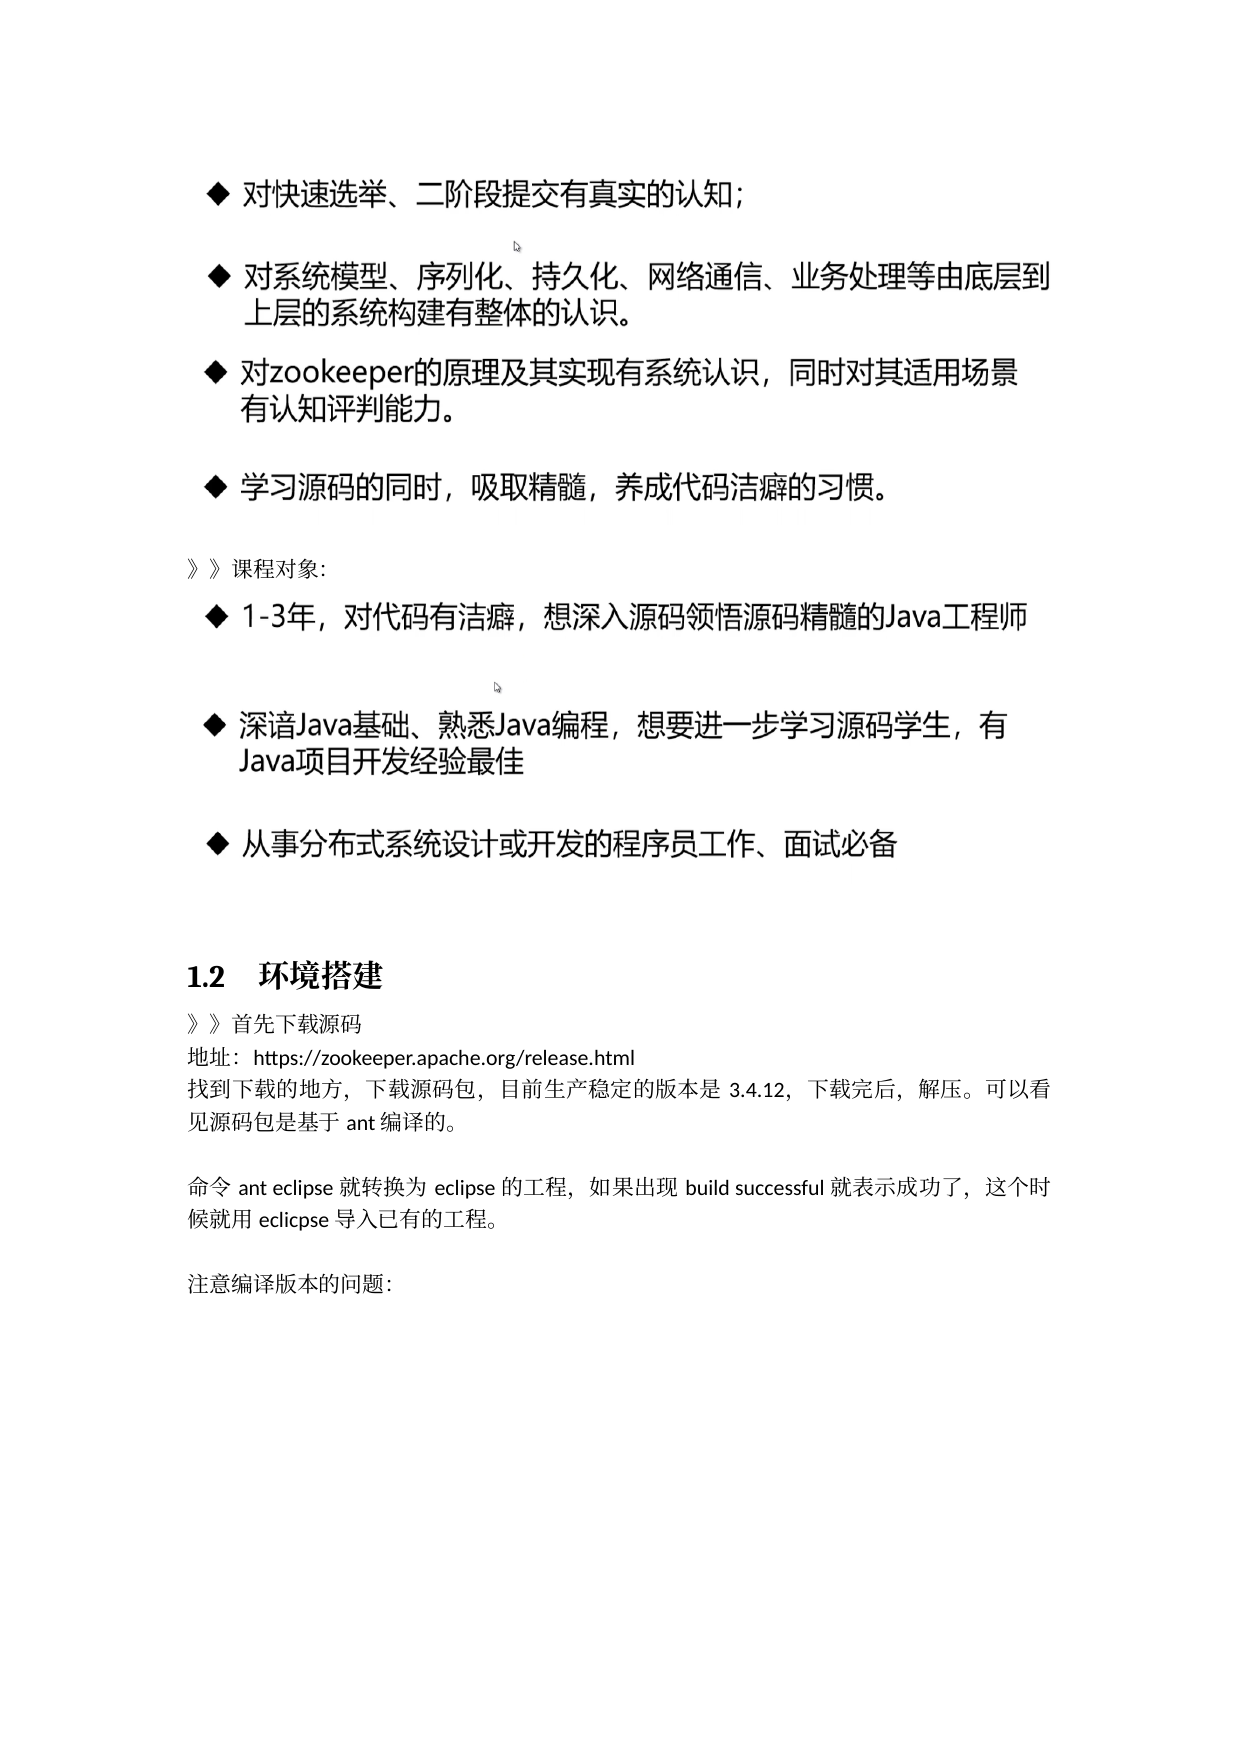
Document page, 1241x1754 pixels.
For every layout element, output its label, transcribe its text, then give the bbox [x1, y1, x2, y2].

text 注意编译版本的问题： [187, 1267, 1053, 1299]
picture [187, 584, 1053, 884]
subtitle 环境搭建 [187, 942, 1053, 1007]
text 找到下载的地方，下载源码包，目前生产稳定的版本是3.4.12，下载完后，解压。可以看见源码包是基于 ant 编译的。 [187, 1072, 1053, 1137]
text 》》课程对象： [187, 552, 1053, 584]
text 命令 ant eclipse 就转换为 eclipse 的工程，如果出现 build successful 就表示成功了，这个时候就用 eclicpse 导入已有的工程。 [187, 1169, 1053, 1234]
text 》》首先下载源码 [187, 1007, 1053, 1039]
text 地址：https://zookeeper.apache.org/release.html [187, 1039, 1053, 1072]
picture [187, 162, 1053, 525]
